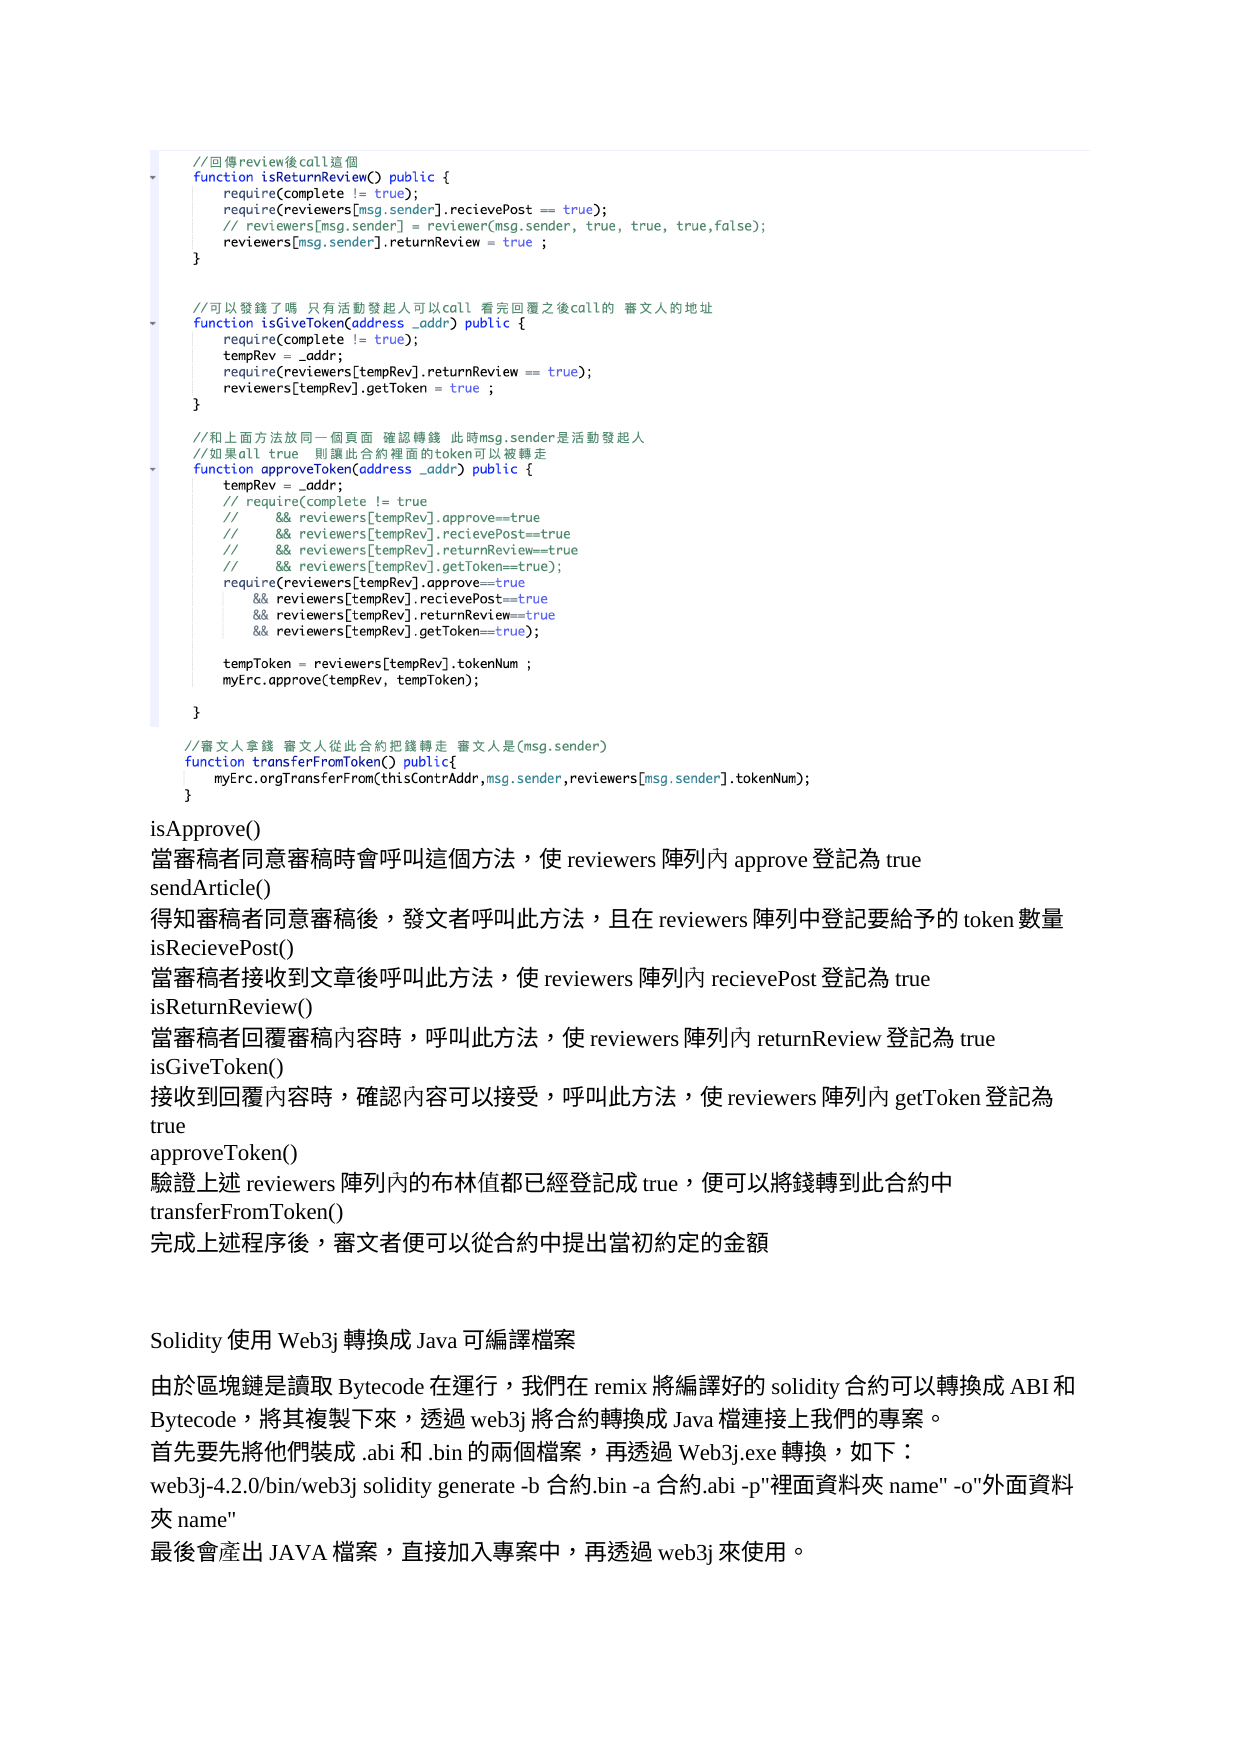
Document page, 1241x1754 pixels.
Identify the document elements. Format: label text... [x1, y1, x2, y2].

text 由於區塊鏈是讀取Bytecode在運行，我們在remix將編譯好的solidity合約可以轉換成ABI和Bytecode，將其複製下來，透過web3j將合約轉換成Java檔連接上我們的專案。 [150, 1368, 1090, 1434]
text 完成上述程序後，審文者便可以從合約中提出當初約定的金額 [150, 1225, 1090, 1258]
text 當審稿者接收到文章後呼叫此方法，使reviewers陣列內recievePost登記為true [150, 960, 1090, 993]
text approveToken() [150, 1139, 1090, 1165]
text 當審稿者同意審稿時會呼叫這個方法，使reviewers陣列內approve登記為true [150, 841, 1090, 874]
text 接收到回覆內容時，確認內容可以接受，呼叫此方法，使reviewers陣列內getToken登記為true [150, 1079, 1090, 1139]
text isGiveToken() [150, 1053, 1090, 1079]
text transferFromToken() [150, 1198, 1090, 1225]
text isRecievePost() [150, 934, 1090, 960]
text 最後會產出JAVA檔案，直接加入專案中，再透過web3j來使用。 [150, 1534, 1090, 1567]
text 當審稿者回覆審稿內容時，呼叫此方法，使reviewers陣列內returnReview登記為true [150, 1020, 1090, 1053]
picture [150, 150, 1091, 815]
text isApprove() [150, 815, 1090, 841]
text isReturnReview() [150, 993, 1090, 1020]
text 首先要先將他們裝成 .abi和 .bin的兩個檔案，再透過Web3j.exe轉換，如下：web3j-4.2.0/bin/web3j solidity generate -b 合約.bin -a 合約.abi -p"裡面資料夾name" -o"外面資料夾name" [150, 1434, 1090, 1534]
subtitle Solidity使用Web3j轉換成Java可編譯檔案 [150, 1322, 1090, 1355]
text 驗證上述reviewers陣列內的布林值都已經登記成true，便可以將錢轉到此合約中 [150, 1165, 1090, 1198]
text 得知審稿者同意審稿後，發文者呼叫此方法，且在reviewers陣列中登記要給予的token數量 [150, 901, 1090, 934]
text sendArticle() [150, 874, 1090, 901]
